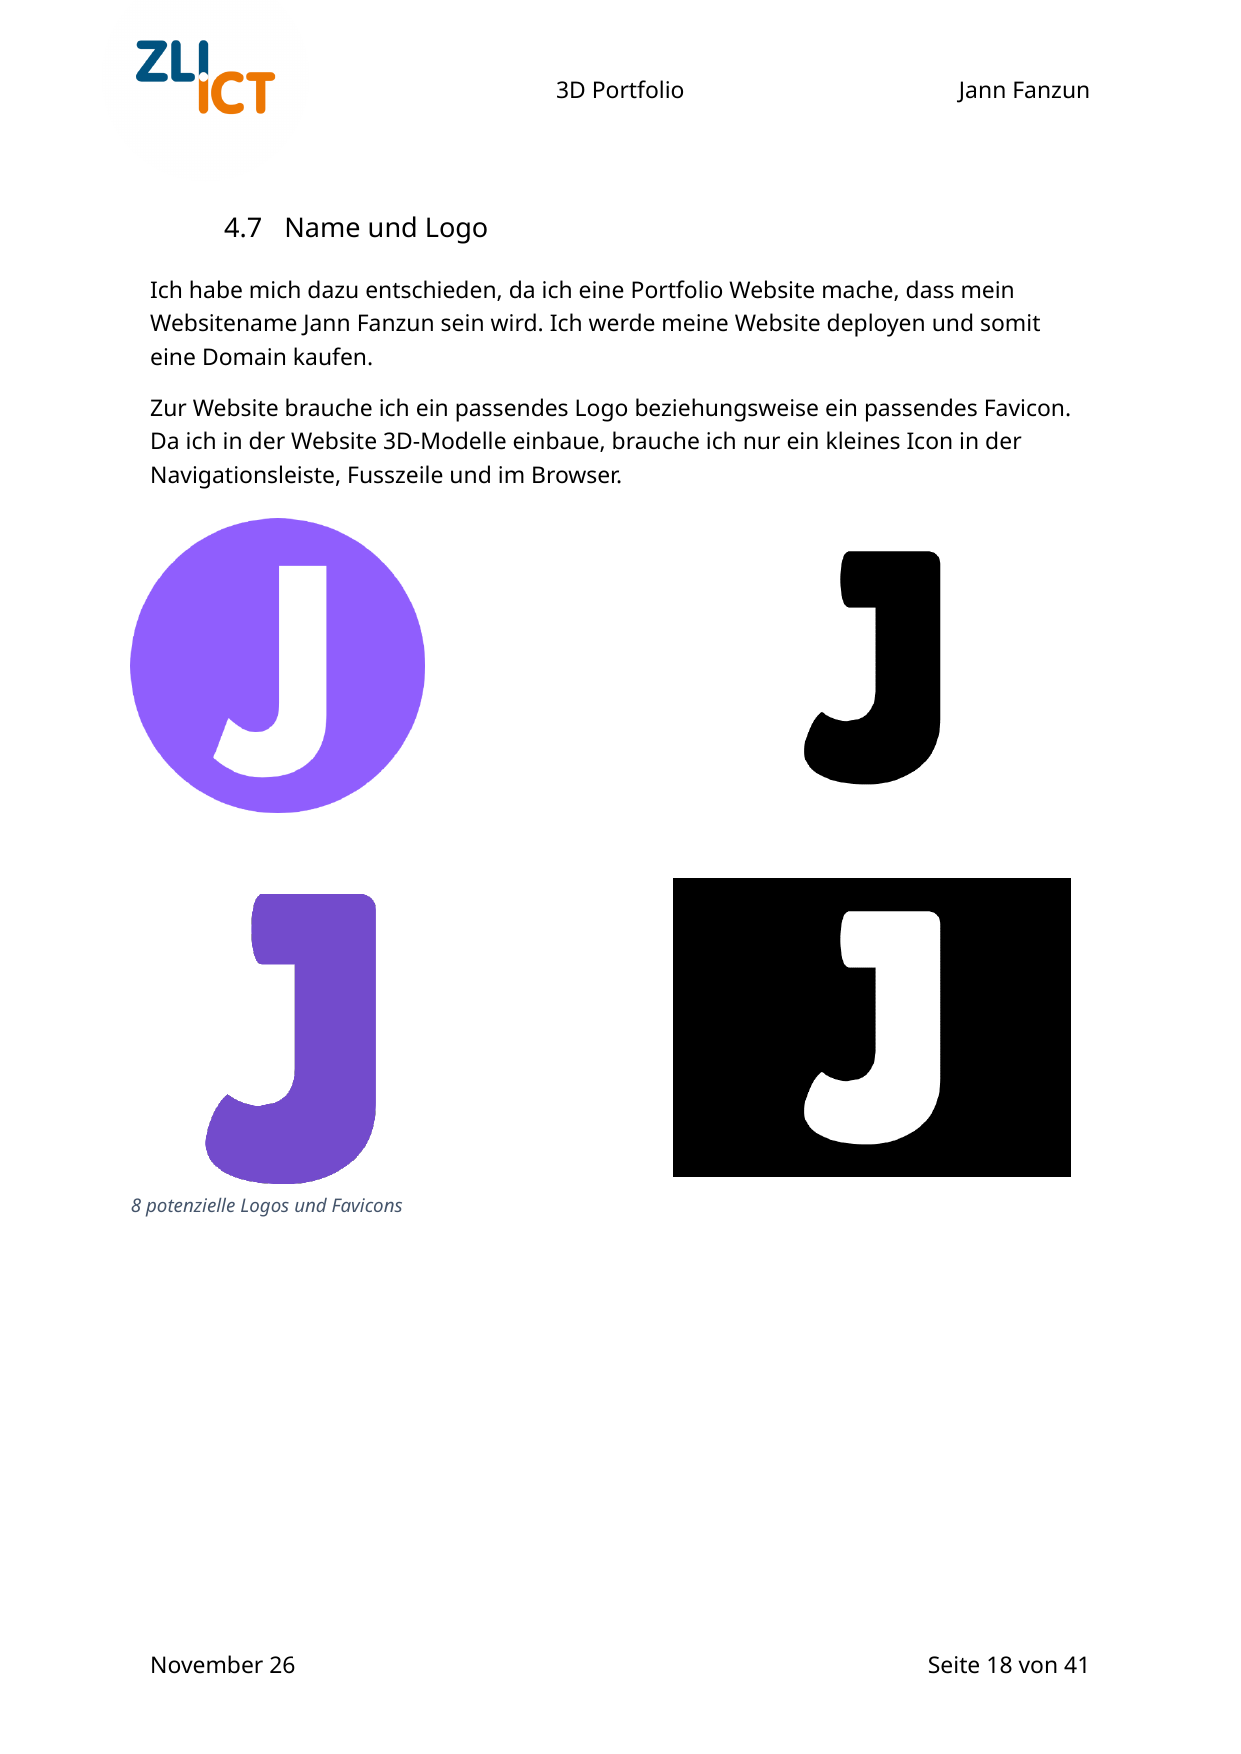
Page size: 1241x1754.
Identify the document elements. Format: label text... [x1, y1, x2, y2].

picture [100, 0, 311, 183]
picture [673, 878, 1071, 1177]
picture [130, 518, 425, 813]
picture [205, 894, 376, 1184]
text Ich habe mich dazu entschieden, da ich eine Portfolio Website mache, dass mein Websitename Jann Fanzun sein wird. Ich werde meine Website deployen und somit eine Domain kaufen. [150, 273, 1090, 372]
picture [673, 518, 1071, 817]
subtitle Name und Logo [224, 209, 1090, 246]
text Zur Website brauche ich ein passendes Logo beziehungsweise ein passendes Favicon. Da ich in der Website 3D-Modelle einbaue, brauche ich nur ein kleines Icon in der Navigationsleiste, Fusszeile und im Browser. [150, 391, 1090, 490]
